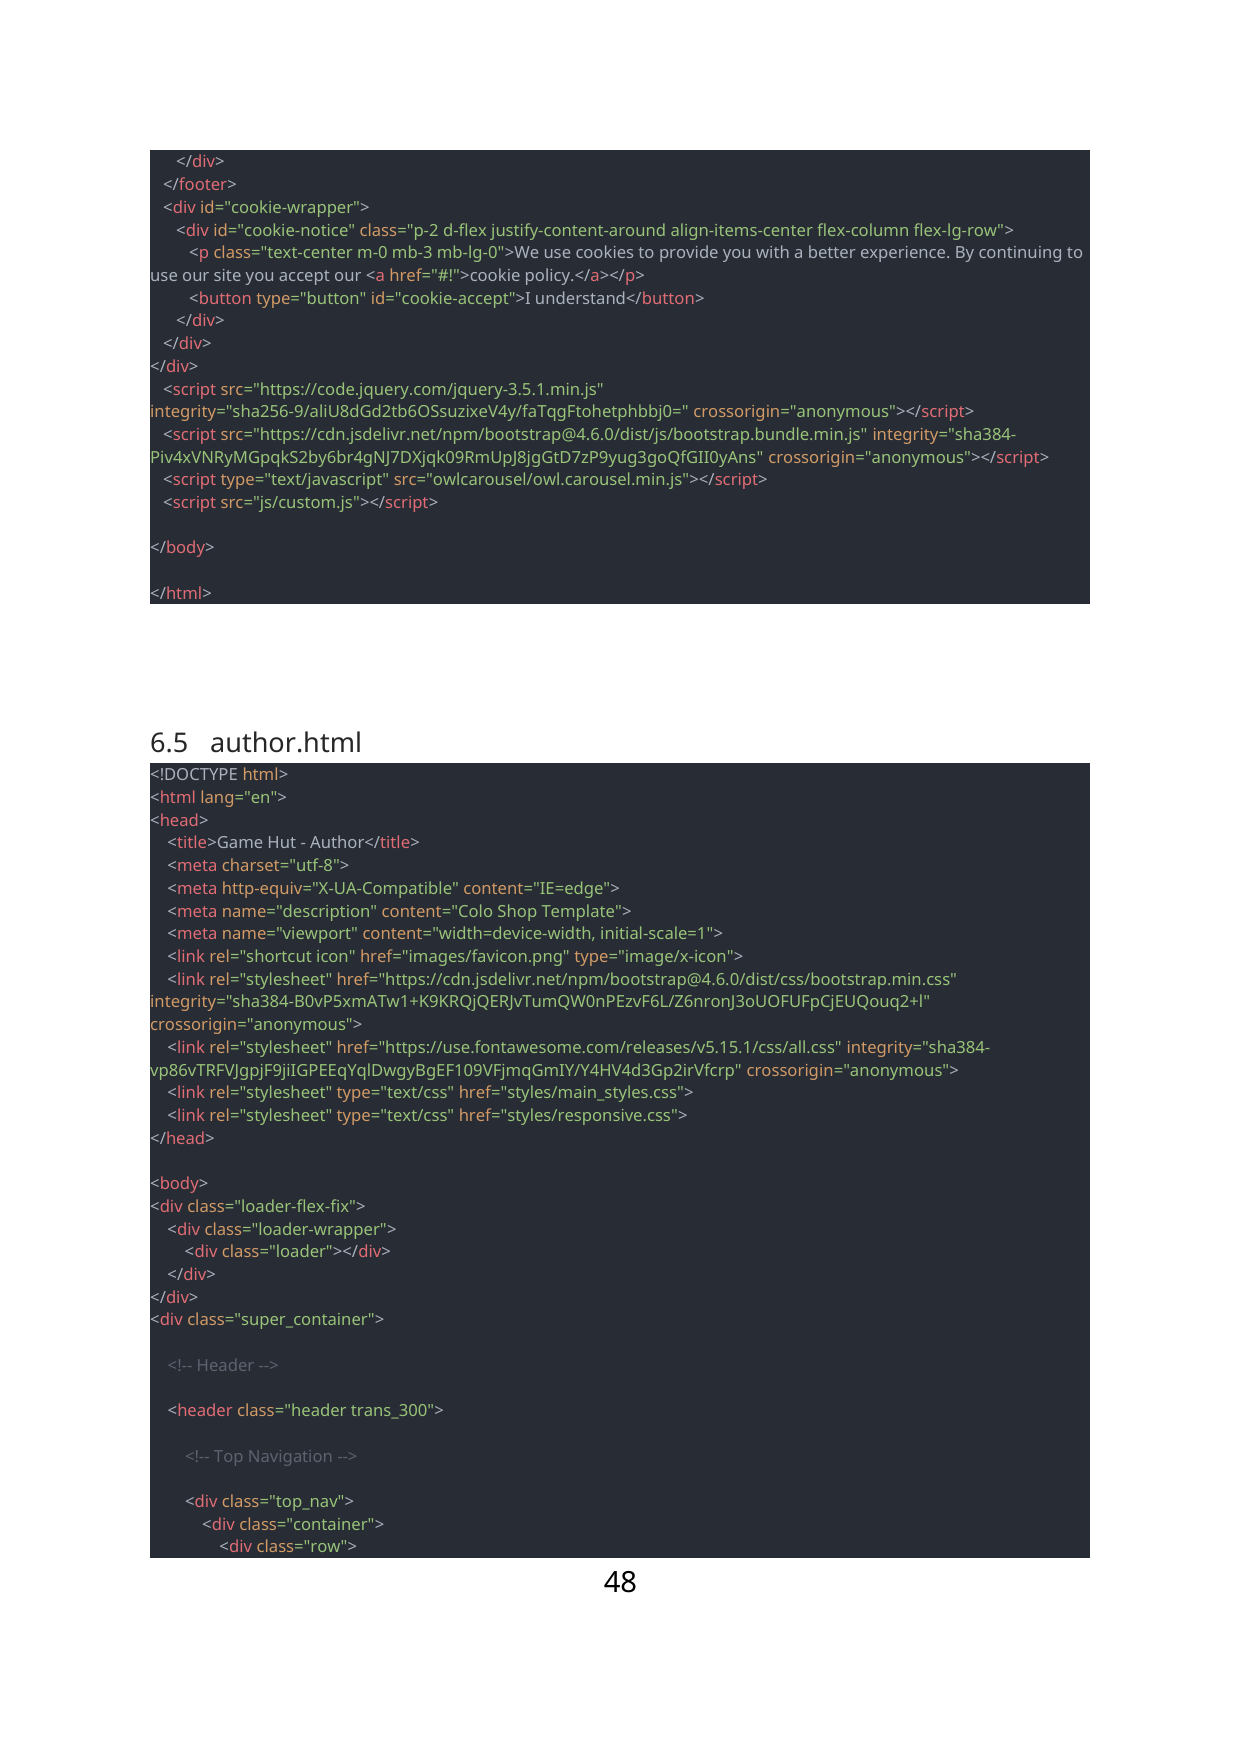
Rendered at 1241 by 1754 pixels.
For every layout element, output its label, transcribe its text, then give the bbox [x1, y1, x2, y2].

subtitle author.html [150, 723, 1090, 760]
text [150, 763, 1090, 1558]
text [150, 150, 1090, 604]
